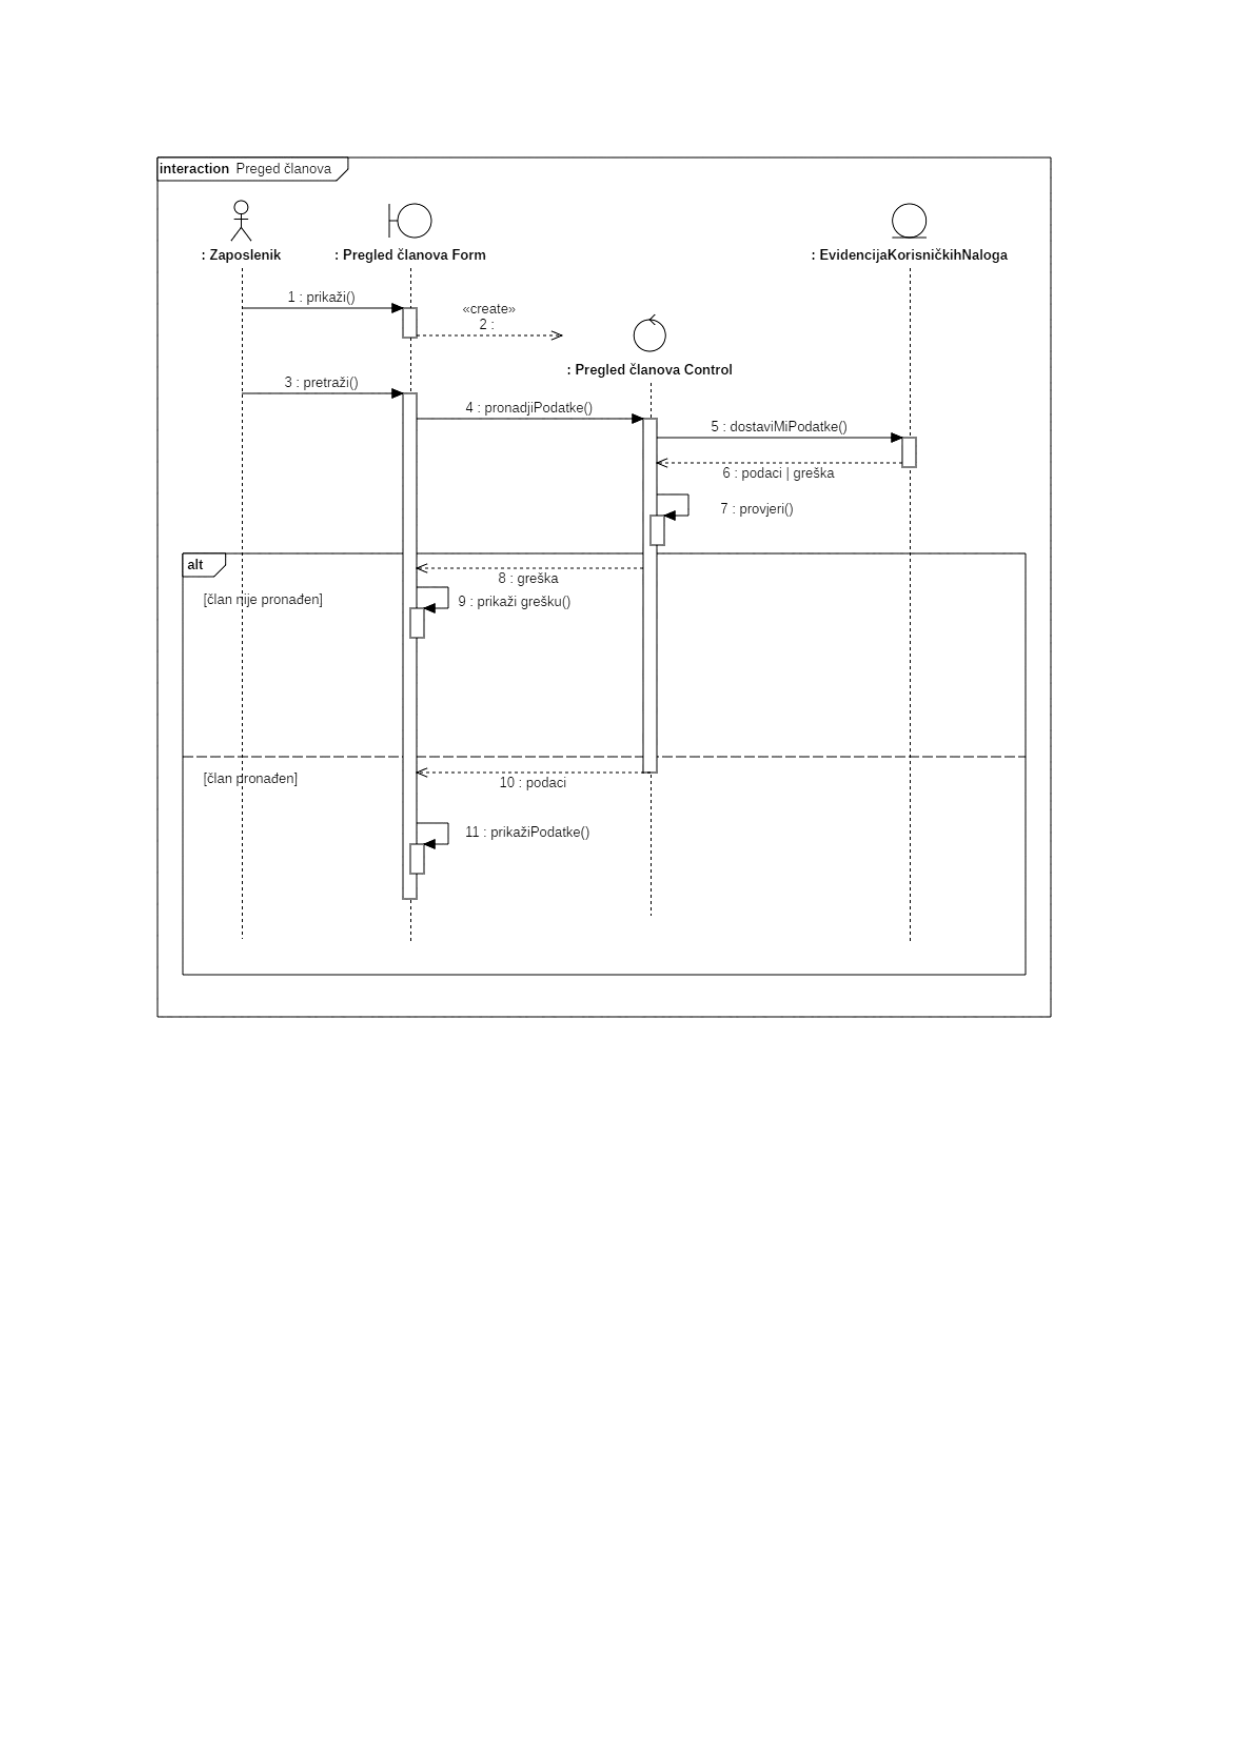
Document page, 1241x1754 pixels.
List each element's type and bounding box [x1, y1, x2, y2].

picture [147, 147, 1058, 1027]
